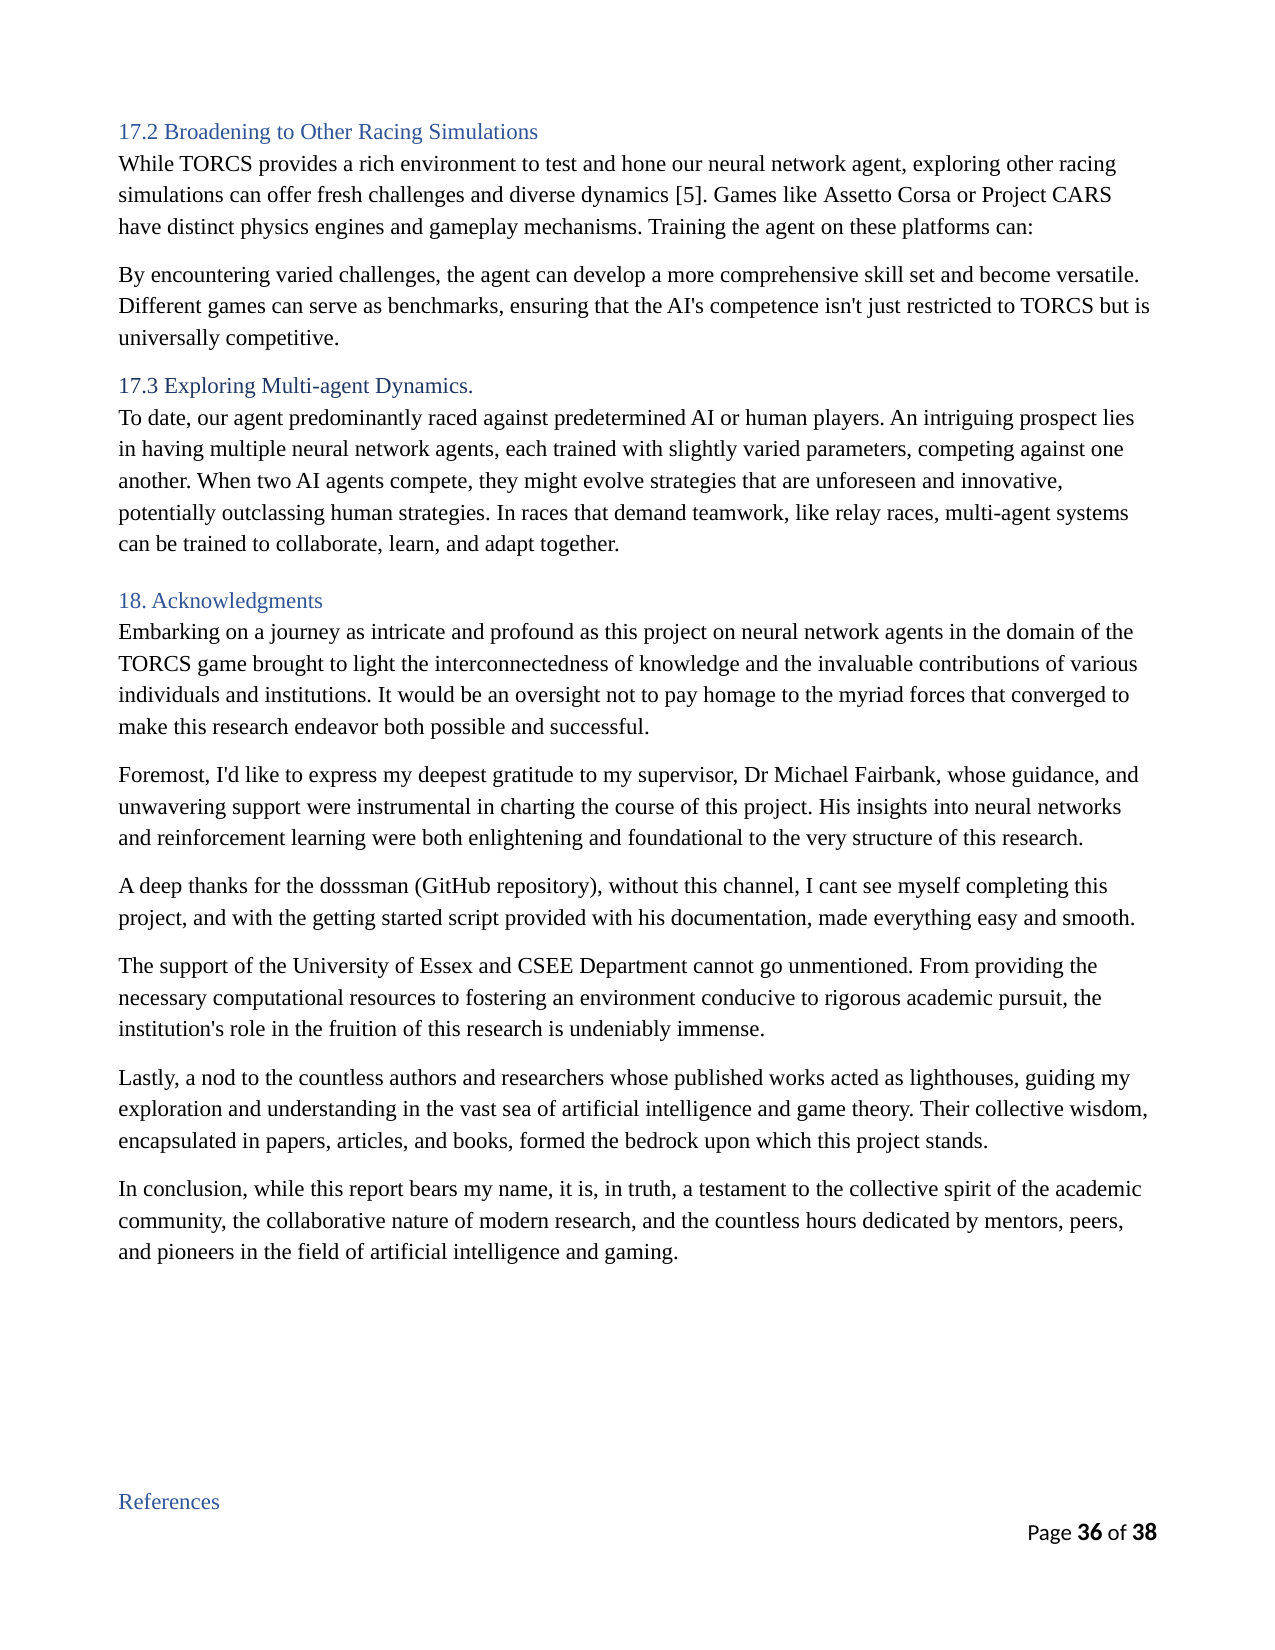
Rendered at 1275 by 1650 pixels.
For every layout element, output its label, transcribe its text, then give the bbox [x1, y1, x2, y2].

text By encountering varied challenges, the agent can develop a more comprehensive skill set and become versatile. Different games can serve as benchmarks, ensuring that the AI's competence isn't just restricted to TORCS but is universally competitive. [118, 261, 1157, 351]
text The support of the University of Essex and CSEE Department cannot go unmentioned. From providing the necessary computational resources to fostering an environment conducive to rigorous academic pursuit, the institution's role in the fruition of this research is undeniably immense. [118, 952, 1157, 1042]
text Foremost, I'd like to express my deepest gratitude to my supervisor, Dr Michael Fairbank, whose guidance, and unwavering support were instrumental in charting the course of this project. His insights into neural networks and reinforcement learning were both enlightening and foundational to the very structure of this research. [118, 761, 1157, 851]
subtitle 17.2 Broadening to Other Racing Simulations [118, 118, 1157, 144]
text To date, our agent predominantly raced against predetermined AI or human players. An intriguing prospect lies in having multiple neural network agents, each trained with slightly varied parameters, competing against one another. When two AI agents compete, they might evolve strategies that are unforeseen and innovative, potentially outclassing human strategies. In races that demand teamwork, like relay races, multi-agent systems can be trained to collaborate, learn, and adapt together. [118, 404, 1157, 557]
text Lastly, a nod to the countless authors and researchers whose published works acted as lighthouses, guiding my exploration and understanding in the vast sea of artificial intelligence and game theory. Their collective wisdom, encapsulated in papers, articles, and books, formed the bedrock upon which this project stands. [118, 1064, 1157, 1153]
text A deep thanks for the dosssman (GitHub repository), without this channel, I cant see myself completing this project, and with the getting started script provided with his documentation, made everything easy and smooth. [118, 873, 1157, 931]
subtitle 17.3 Exploring Multi-agent Dynamics. [118, 372, 1157, 399]
text Embarking on a journey as intricate and profound as this project on neural network agents in the domain of the TORCS game brought to light the interconnectedness of knowledge and the invaluable contributions of various individuals and institutions. It would be an oversight not to pay homage to the myriad forces that converged to make this research endeavor both possible and successful. [118, 618, 1157, 739]
text In conclusion, while this report bears my name, it is, in truth, a testament to the collective spirit of the academic community, the collaborative nature of modern research, and the countless hours dedicated by mentors, peers, and pioneers in the field of artificial intelligence and gaming. [118, 1175, 1157, 1264]
text While TORCS provides a rich environment to test and hone our neural network agent, exploring other racing simulations can offer fresh challenges and diverse dynamics. Games like Assetto Corsa or Project CARS have distinct physics engines and gameplay mechanisms. Training the agent on these platforms can: [118, 150, 1157, 239]
subtitle 18. Acknowledgments [118, 587, 1157, 613]
